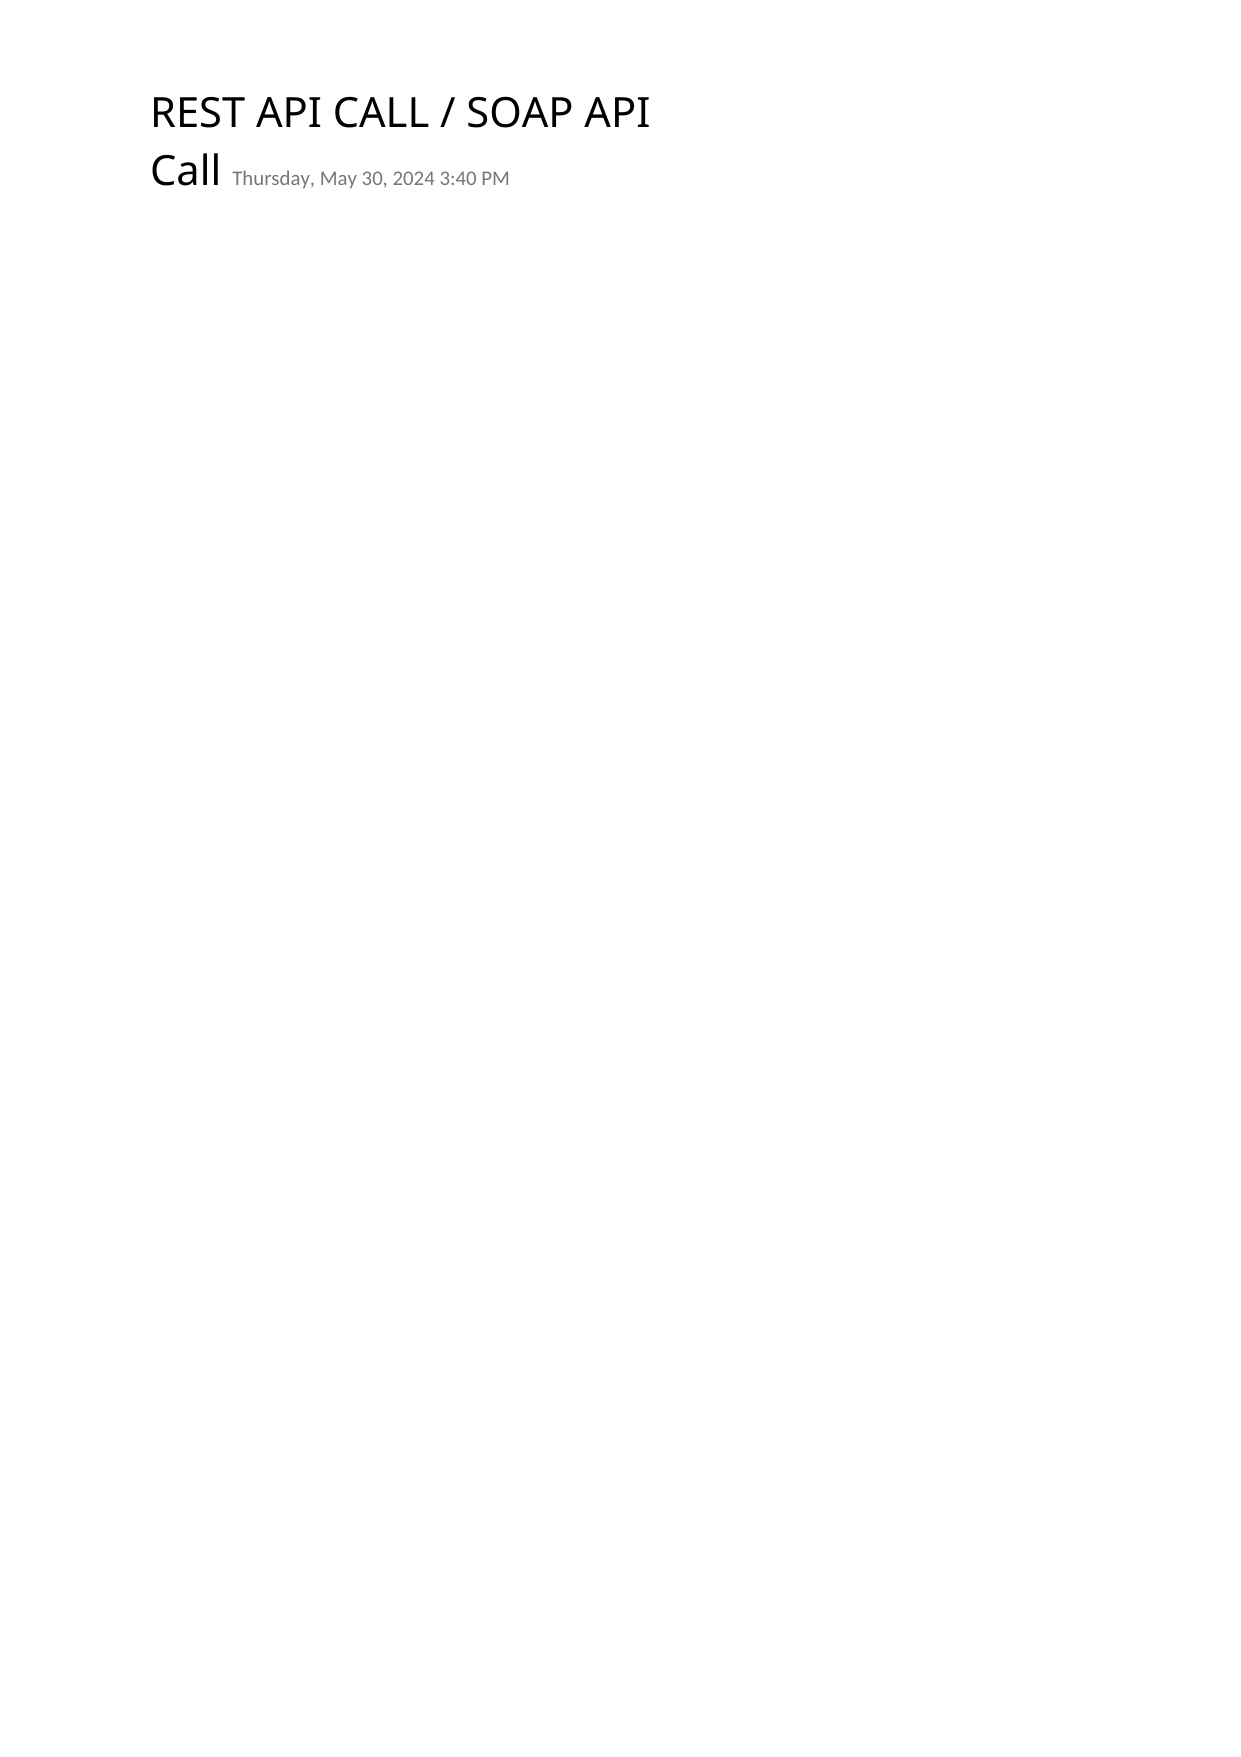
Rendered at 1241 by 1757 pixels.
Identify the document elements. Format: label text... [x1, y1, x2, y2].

text REST API CALL / SOAP API Call Thursday, May 30, 2024 3:40 PM [150, 83, 655, 198]
